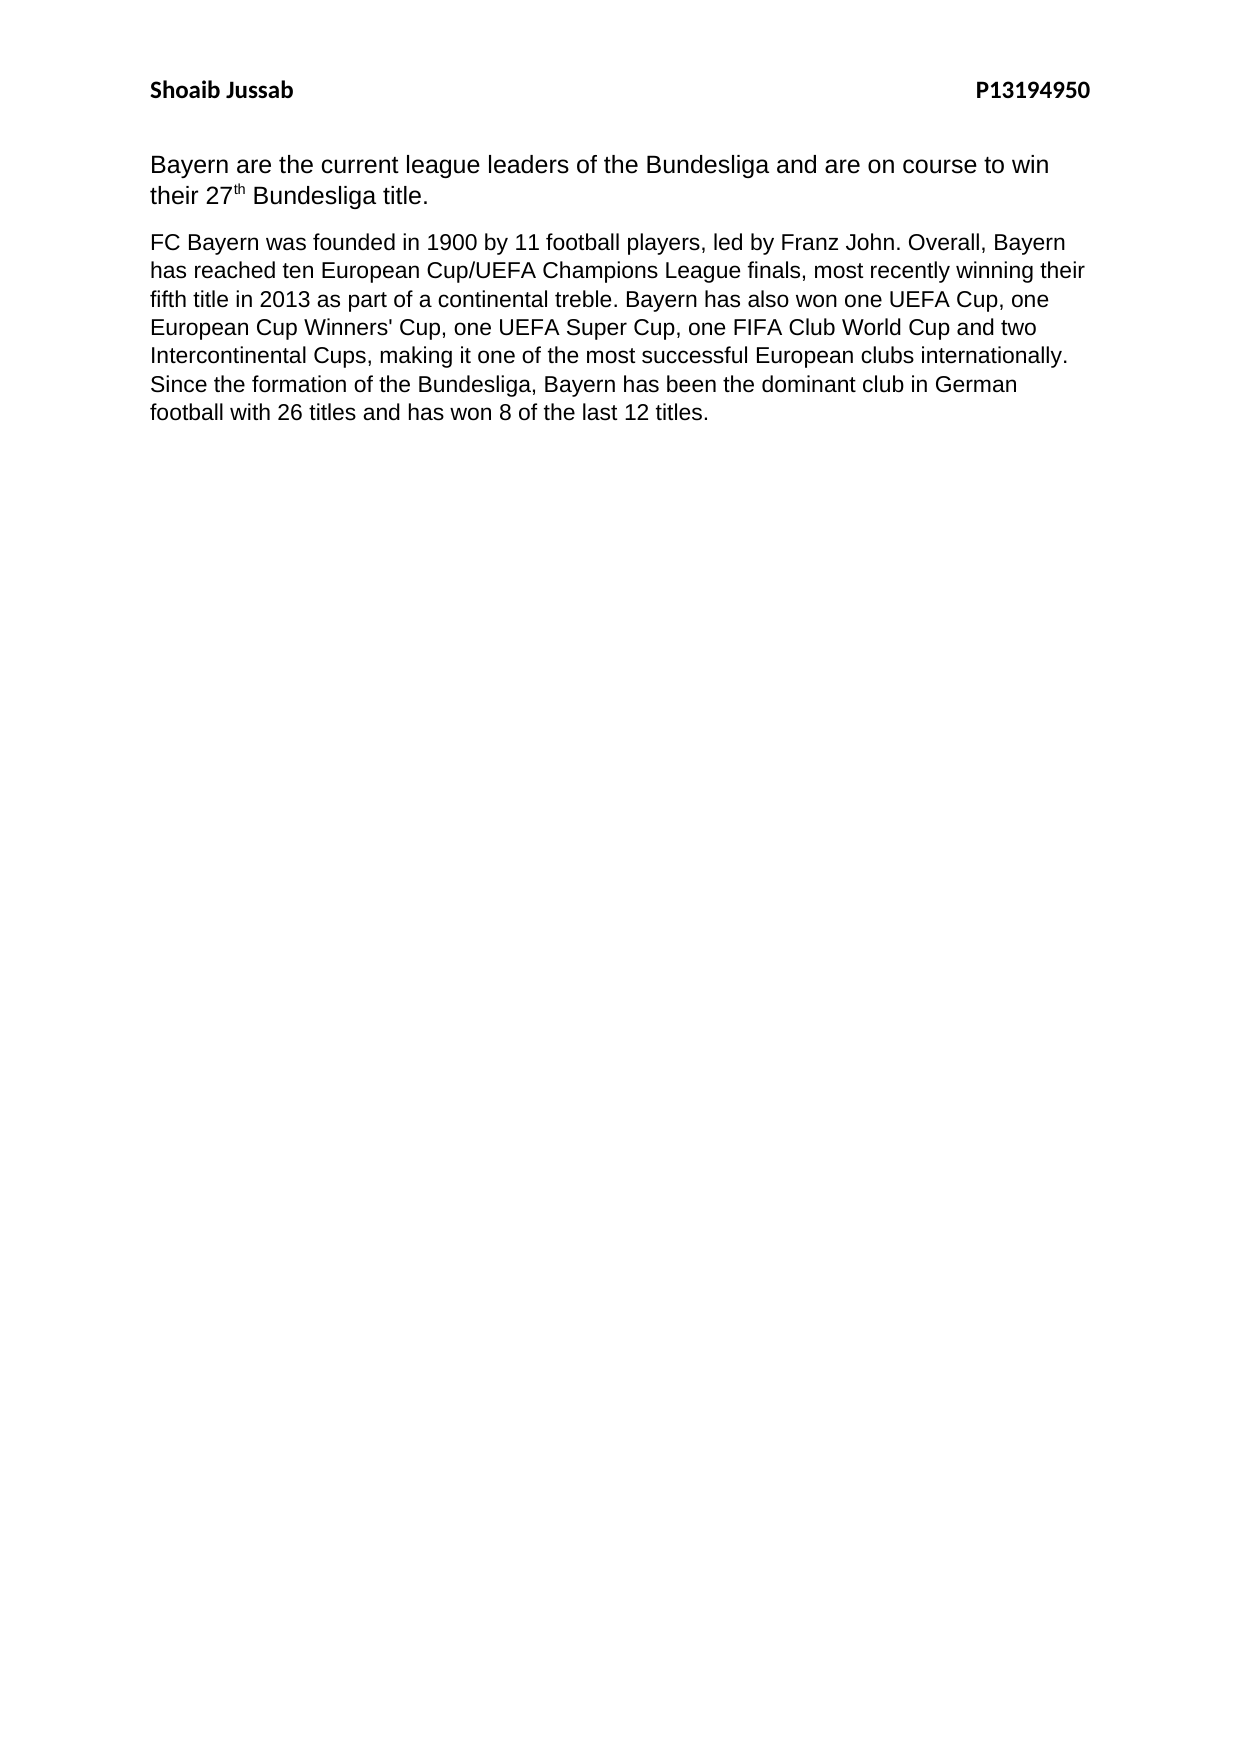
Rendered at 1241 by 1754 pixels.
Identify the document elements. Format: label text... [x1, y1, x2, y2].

text FC Bayern was founded in 1900 by 11 football players, led by Franz John. Overall, Bayern has reached ten European Cup/UEFA Champions League finals, most recently winning their fifth title in 2013 as part of a continental treble. Bayern has also won one UEFA Cup, one European Cup Winners' Cup, one UEFA Super Cup, one FIFA Club World Cup and two Intercontinental Cups, making it one of the most successful European clubs internationally. Since the formation of the Bundesliga, Bayern has been the dominant club in German football with 26 titles and has won 8 of the last 12 titles. [150, 229, 1090, 426]
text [150, 150, 1090, 210]
